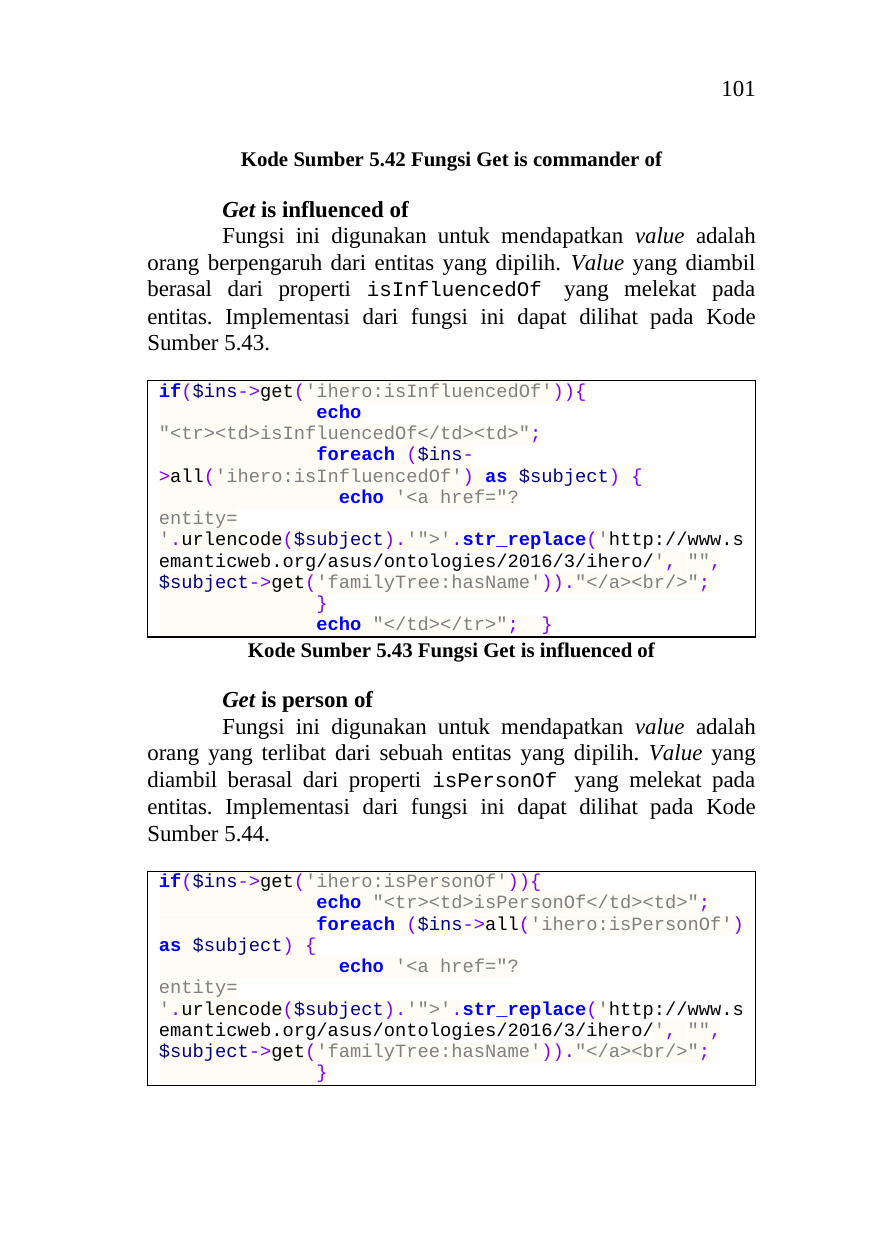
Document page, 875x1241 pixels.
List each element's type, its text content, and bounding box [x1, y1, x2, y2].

text Get is influenced of [147, 196, 756, 222]
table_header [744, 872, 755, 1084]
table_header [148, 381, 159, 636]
text Get is person of [147, 687, 756, 713]
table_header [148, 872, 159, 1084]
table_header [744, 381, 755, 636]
